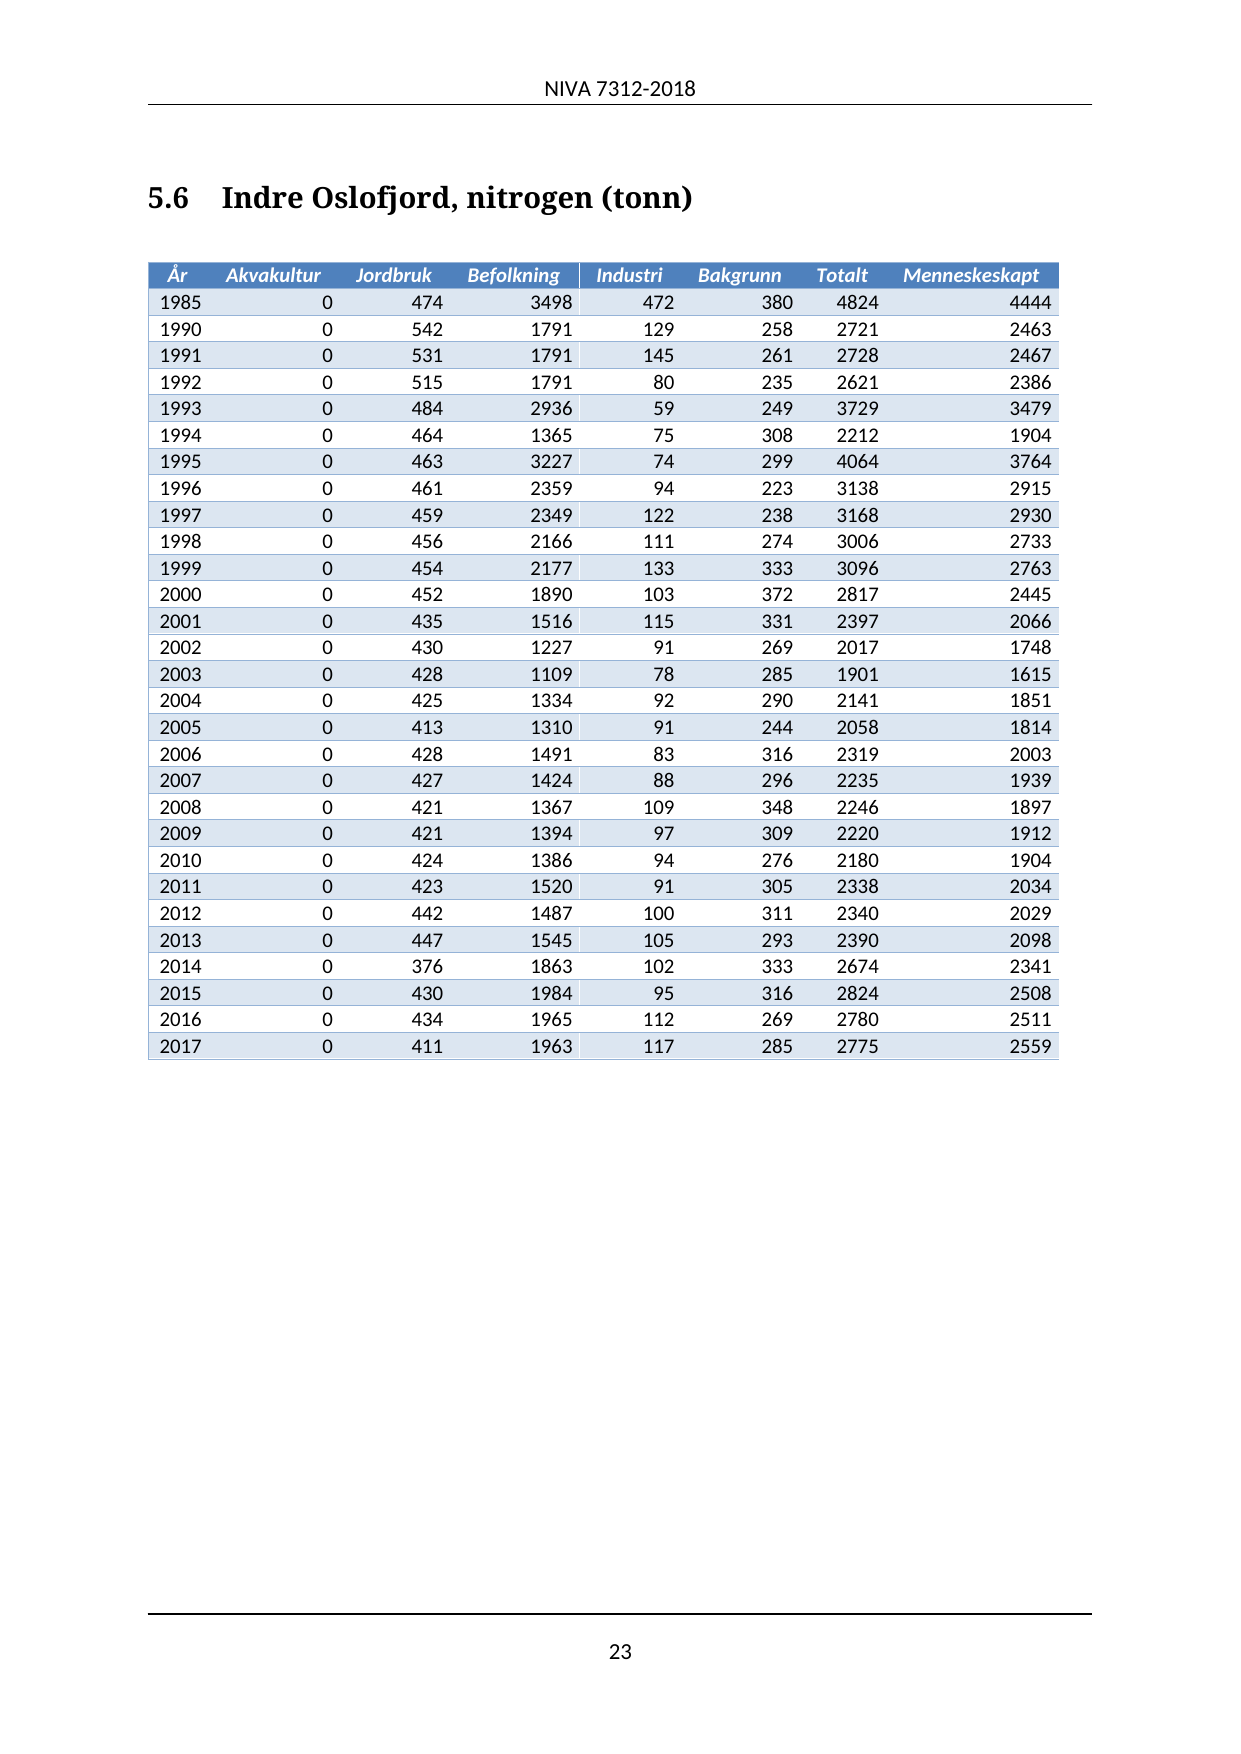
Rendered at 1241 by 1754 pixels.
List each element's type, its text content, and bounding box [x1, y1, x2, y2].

table_cell 428 [340, 741, 450, 766]
table_cell 269 [681, 1006, 800, 1032]
table_cell 1904 [886, 422, 1059, 447]
table_cell 0 [209, 1006, 340, 1032]
table_cell 1993 [149, 395, 209, 421]
table_cell 2177 [450, 555, 579, 580]
table_cell 2338 [800, 874, 886, 899]
table_cell 2359 [450, 475, 579, 501]
table_cell 2824 [800, 980, 886, 1005]
table_cell 0 [209, 369, 340, 394]
table_cell 413 [340, 714, 450, 740]
table_cell 0 [209, 528, 340, 554]
table_cell 0 [209, 316, 340, 341]
table_cell 2034 [886, 874, 1059, 899]
table_cell 1367 [450, 794, 579, 819]
table_cell 80 [580, 369, 681, 394]
table_cell 2463 [886, 316, 1059, 341]
table_cell 269 [681, 635, 800, 660]
table_cell 2349 [450, 502, 579, 527]
table_cell 0 [209, 502, 340, 527]
table_cell 94 [580, 847, 681, 872]
table_cell 145 [580, 342, 681, 368]
table_header Industri [580, 263, 681, 288]
table_cell 117 [580, 1033, 681, 1058]
table_cell 1890 [450, 581, 579, 607]
table_cell 309 [681, 820, 800, 846]
table_cell 2003 [886, 741, 1059, 766]
table_cell 238 [681, 502, 800, 527]
table_cell 0 [209, 395, 340, 421]
table_cell 0 [209, 608, 340, 633]
table_cell 3138 [800, 475, 886, 501]
table_cell 112 [580, 1006, 681, 1032]
table_cell 1996 [149, 475, 209, 501]
table_cell 95 [580, 980, 681, 1005]
table_cell 3729 [800, 395, 886, 421]
table_cell 235 [681, 369, 800, 394]
table_cell 223 [681, 475, 800, 501]
table_cell 91 [580, 635, 681, 660]
table_cell 276 [681, 847, 800, 872]
table_cell 1487 [450, 900, 579, 926]
table_cell 434 [340, 1006, 450, 1032]
table_cell 423 [340, 874, 450, 899]
table_cell 3498 [450, 289, 579, 315]
table_header Befolkning [450, 263, 579, 288]
table_cell 2930 [886, 502, 1059, 527]
table_cell 2007 [149, 767, 209, 793]
table_cell 2058 [800, 714, 886, 740]
table_cell 4824 [800, 289, 886, 315]
table_cell 2066 [886, 608, 1059, 633]
table_header Akvakultur [209, 263, 340, 288]
table_cell 2386 [886, 369, 1059, 394]
table_cell 2009 [149, 820, 209, 846]
table_cell 1491 [450, 741, 579, 766]
table_cell 2728 [800, 342, 886, 368]
table_header Jordbruk [340, 263, 450, 288]
table_cell 1863 [450, 953, 579, 979]
table_cell 2212 [800, 422, 886, 447]
table_cell 1997 [149, 502, 209, 527]
table_cell 1901 [800, 661, 886, 687]
table_cell 0 [209, 794, 340, 819]
table_cell 78 [580, 661, 681, 687]
table_cell 1984 [450, 980, 579, 1005]
table_cell 59 [580, 395, 681, 421]
table_header År [149, 263, 209, 288]
table_cell 1995 [149, 449, 209, 474]
table_cell 274 [681, 528, 800, 554]
table_cell 4444 [886, 289, 1059, 315]
table_cell 2246 [800, 794, 886, 819]
table_cell 411 [340, 1033, 450, 1058]
table_cell 2780 [800, 1006, 886, 1032]
table_cell 285 [681, 1033, 800, 1058]
table_cell 348 [681, 794, 800, 819]
table_cell 2511 [886, 1006, 1059, 1032]
table_cell 372 [681, 581, 800, 607]
table_cell 1394 [450, 820, 579, 846]
table_cell 380 [681, 289, 800, 315]
table_cell 2763 [886, 555, 1059, 580]
table_cell 115 [580, 608, 681, 633]
table_cell 2001 [149, 608, 209, 633]
table_cell 461 [340, 475, 450, 501]
table_cell 464 [340, 422, 450, 447]
table_cell 1310 [450, 714, 579, 740]
table_cell 1516 [450, 608, 579, 633]
table_cell 0 [209, 422, 340, 447]
table_cell 2141 [800, 688, 886, 713]
table_cell 1227 [450, 635, 579, 660]
table_cell 1615 [886, 661, 1059, 687]
table_cell 1386 [450, 847, 579, 872]
table_cell 2008 [149, 794, 209, 819]
table_cell 296 [681, 767, 800, 793]
table_cell 1990 [149, 316, 209, 341]
table_cell 2166 [450, 528, 579, 554]
table_cell 100 [580, 900, 681, 926]
table_cell 133 [580, 555, 681, 580]
table_cell 2220 [800, 820, 886, 846]
table_cell 459 [340, 502, 450, 527]
table_cell 430 [340, 980, 450, 1005]
table_cell 83 [580, 741, 681, 766]
table_cell 285 [681, 661, 800, 687]
table_cell 463 [340, 449, 450, 474]
table_cell 3006 [800, 528, 886, 554]
table_header Bakgrunn [681, 263, 800, 288]
table_cell 299 [681, 449, 800, 474]
table_cell 2029 [886, 900, 1059, 926]
table_cell 2006 [149, 741, 209, 766]
table_cell 2733 [886, 528, 1059, 554]
table_cell 1791 [450, 342, 579, 368]
table_cell 4064 [800, 449, 886, 474]
table_cell 435 [340, 608, 450, 633]
table_cell 75 [580, 422, 681, 447]
table_cell 452 [340, 581, 450, 607]
table_cell 2015 [149, 980, 209, 1005]
table_cell 1999 [149, 555, 209, 580]
table_cell 316 [681, 741, 800, 766]
table_cell 258 [681, 316, 800, 341]
table_cell 2319 [800, 741, 886, 766]
table_cell 2012 [149, 900, 209, 926]
table_cell 0 [209, 874, 340, 899]
table_cell 1424 [450, 767, 579, 793]
table_cell 0 [209, 714, 340, 740]
table_cell 308 [681, 422, 800, 447]
table_cell 442 [340, 900, 450, 926]
table_cell 484 [340, 395, 450, 421]
table_cell 3096 [800, 555, 886, 580]
table_cell 109 [580, 794, 681, 819]
table_cell 2817 [800, 581, 886, 607]
table_cell 0 [209, 900, 340, 926]
table_cell 424 [340, 847, 450, 872]
subtitle Indre Oslofjord, nitrogen (tonn) [148, 177, 1092, 217]
table_cell 244 [681, 714, 800, 740]
table_cell 2004 [149, 688, 209, 713]
table_cell 427 [340, 767, 450, 793]
table_cell 3479 [886, 395, 1059, 421]
table_cell 1814 [886, 714, 1059, 740]
table_cell 94 [580, 475, 681, 501]
table_cell 2017 [149, 1033, 209, 1058]
table_cell 2340 [800, 900, 886, 926]
table_cell 1939 [886, 767, 1059, 793]
table_cell 2002 [149, 635, 209, 660]
table_cell 531 [340, 342, 450, 368]
table_cell 3168 [800, 502, 886, 527]
table_cell 0 [209, 767, 340, 793]
table_cell 97 [580, 820, 681, 846]
table_cell 0 [209, 741, 340, 766]
table_cell 2936 [450, 395, 579, 421]
table_cell 1992 [149, 369, 209, 394]
table_cell 102 [580, 953, 681, 979]
table_cell 0 [209, 953, 340, 979]
table_cell 92 [580, 688, 681, 713]
table_cell 2016 [149, 1006, 209, 1032]
table_cell 2915 [886, 475, 1059, 501]
table_cell 331 [681, 608, 800, 633]
table_cell 1985 [149, 289, 209, 315]
table_cell 0 [209, 927, 340, 952]
table_cell 333 [681, 555, 800, 580]
table_cell 2341 [886, 953, 1059, 979]
table_cell 0 [209, 980, 340, 1005]
table_cell 376 [340, 953, 450, 979]
table_cell 1991 [149, 342, 209, 368]
table_cell 1545 [450, 927, 579, 952]
table_cell 2180 [800, 847, 886, 872]
table_cell 74 [580, 449, 681, 474]
table_cell 1897 [886, 794, 1059, 819]
table_cell 293 [681, 927, 800, 952]
table_cell 1904 [886, 847, 1059, 872]
table_cell 1109 [450, 661, 579, 687]
table_cell 428 [340, 661, 450, 687]
table_cell 2003 [149, 661, 209, 687]
table_cell 0 [209, 449, 340, 474]
table_cell 454 [340, 555, 450, 580]
table_cell 2017 [800, 635, 886, 660]
table_cell 88 [580, 767, 681, 793]
table_cell 1965 [450, 1006, 579, 1032]
table_cell 3227 [450, 449, 579, 474]
table_cell 103 [580, 581, 681, 607]
table_cell 91 [580, 874, 681, 899]
table_cell 2013 [149, 927, 209, 952]
table_cell 2390 [800, 927, 886, 952]
table_cell 2397 [800, 608, 886, 633]
table_cell 1851 [886, 688, 1059, 713]
table_cell 2010 [149, 847, 209, 872]
table_cell 2014 [149, 953, 209, 979]
table_cell 0 [209, 847, 340, 872]
table_cell 2721 [800, 316, 886, 341]
table_cell 2445 [886, 581, 1059, 607]
table_cell 0 [209, 475, 340, 501]
table_cell 1365 [450, 422, 579, 447]
table_cell 0 [209, 342, 340, 368]
table_cell 261 [681, 342, 800, 368]
table_cell 1912 [886, 820, 1059, 846]
table_cell 542 [340, 316, 450, 341]
table_header Totalt [800, 263, 886, 288]
table_cell 1994 [149, 422, 209, 447]
table_cell 0 [209, 820, 340, 846]
table_cell 425 [340, 688, 450, 713]
table_cell 0 [209, 555, 340, 580]
table_cell 515 [340, 369, 450, 394]
table_cell 474 [340, 289, 450, 315]
table_cell 305 [681, 874, 800, 899]
table_cell 111 [580, 528, 681, 554]
table_cell 0 [209, 1033, 340, 1058]
table_cell 1748 [886, 635, 1059, 660]
table_cell 1791 [450, 316, 579, 341]
table_cell 91 [580, 714, 681, 740]
table_cell 0 [209, 289, 340, 315]
table_cell 105 [580, 927, 681, 952]
table_cell 2559 [886, 1033, 1059, 1058]
table_cell 456 [340, 528, 450, 554]
table_cell 0 [209, 688, 340, 713]
table_cell 2005 [149, 714, 209, 740]
table_cell 430 [340, 635, 450, 660]
table_cell 421 [340, 794, 450, 819]
table_header Menneskeskapt [886, 263, 1059, 288]
table_cell 0 [209, 581, 340, 607]
table_cell 2775 [800, 1033, 886, 1058]
table_cell 2674 [800, 953, 886, 979]
table_cell 316 [681, 980, 800, 1005]
table_cell 333 [681, 953, 800, 979]
table_cell 2011 [149, 874, 209, 899]
table_cell 2098 [886, 927, 1059, 952]
table_cell 0 [209, 661, 340, 687]
table_cell 249 [681, 395, 800, 421]
table_cell 311 [681, 900, 800, 926]
table_cell 447 [340, 927, 450, 952]
table_cell 472 [580, 289, 681, 315]
table_cell 2621 [800, 369, 886, 394]
table_cell 129 [580, 316, 681, 341]
table_cell 421 [340, 820, 450, 846]
table_cell 2508 [886, 980, 1059, 1005]
table_cell 2467 [886, 342, 1059, 368]
table_cell 1791 [450, 369, 579, 394]
table_cell 290 [681, 688, 800, 713]
table_cell 2235 [800, 767, 886, 793]
table_cell 2000 [149, 581, 209, 607]
table_cell 1334 [450, 688, 579, 713]
table_cell 0 [209, 635, 340, 660]
table_cell 1998 [149, 528, 209, 554]
table_cell 3764 [886, 449, 1059, 474]
table_cell 1520 [450, 874, 579, 899]
table_cell 122 [580, 502, 681, 527]
table_cell 1963 [450, 1033, 579, 1058]
